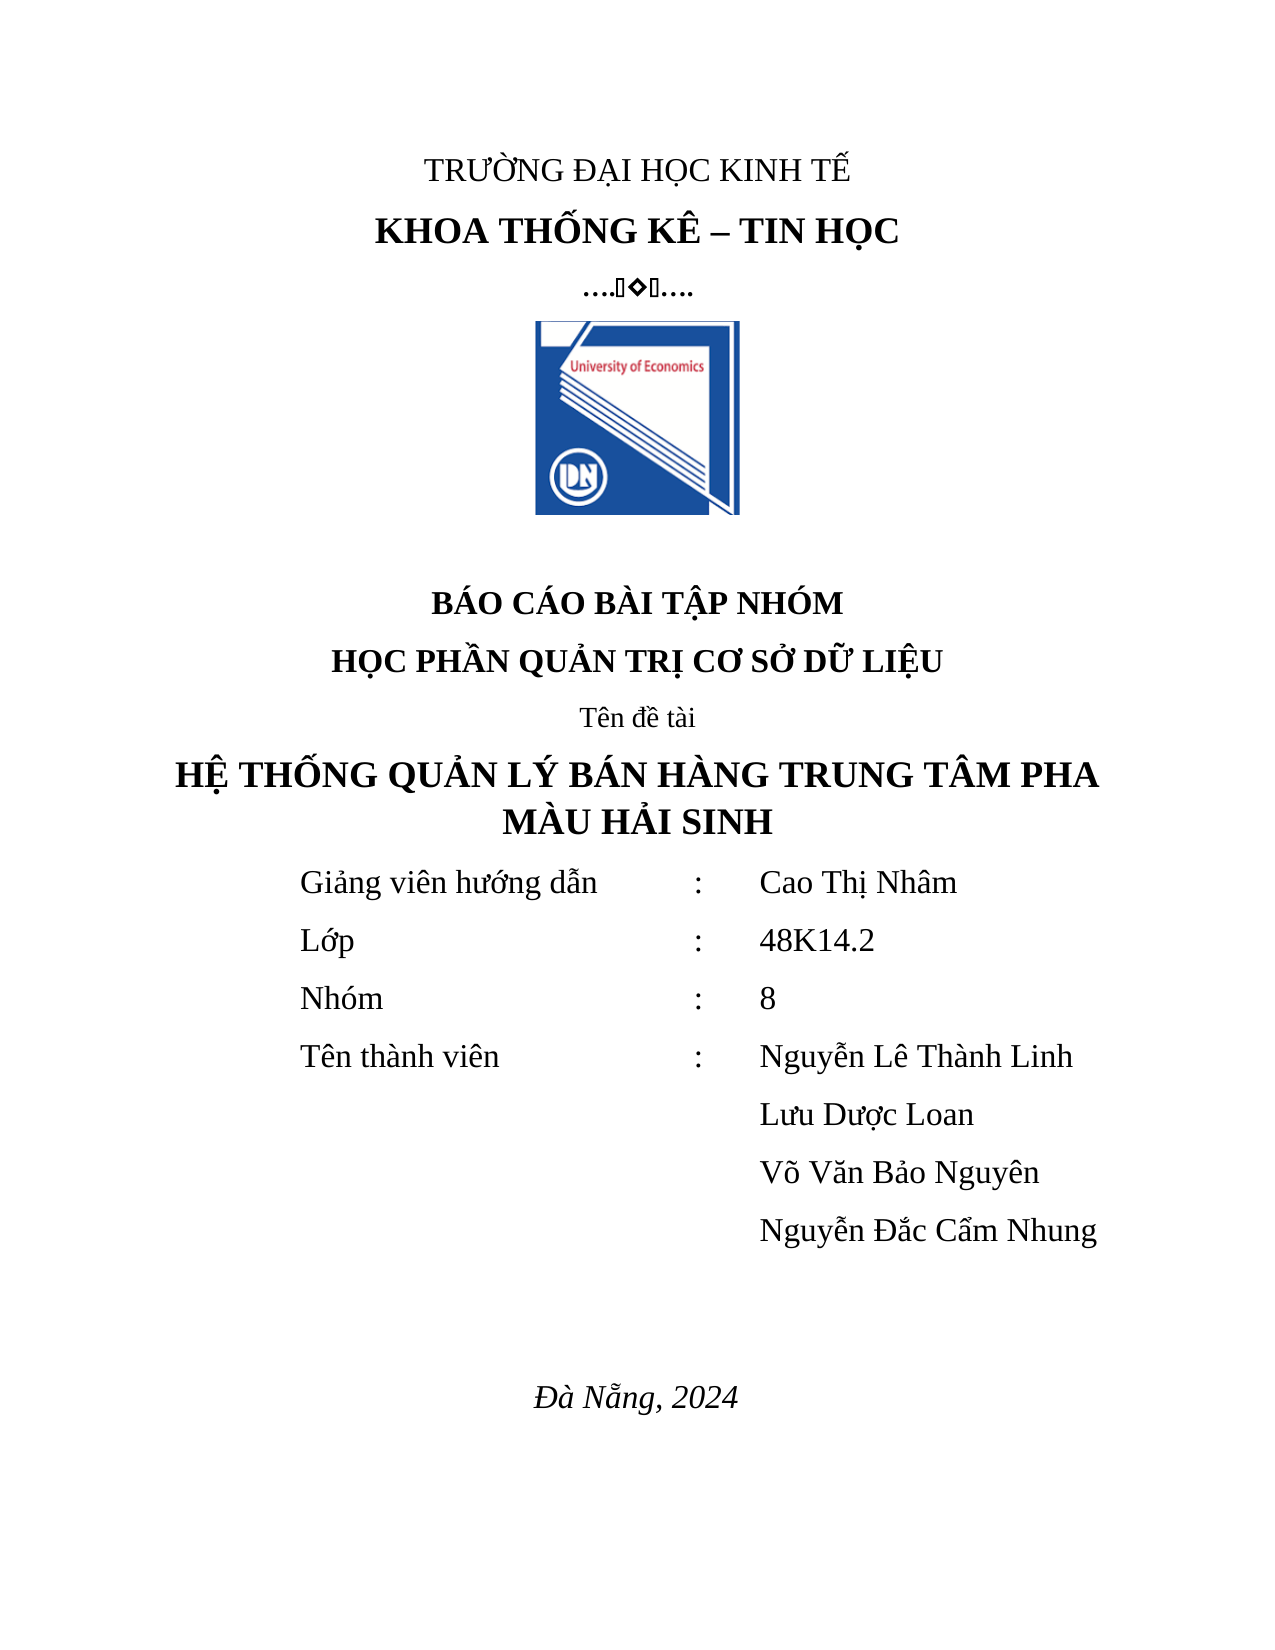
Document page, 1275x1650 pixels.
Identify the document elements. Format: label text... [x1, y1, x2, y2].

text Lớp : 48K14.2 [150, 920, 1125, 959]
text ….…. [150, 271, 1125, 302]
text Tên thành viên : Nguyễn Lê Thành Linh [150, 1036, 1125, 1075]
text HỌC PHẦN QUẢN TRỊ CƠ SỞ DỮ LIỆU [150, 642, 1125, 680]
text HỆ THỐNG QUẢN LÝ BÁN HÀNG TRUNG TÂM PHA MÀU HẢI SINH [150, 752, 1125, 842]
picture [535, 321, 740, 515]
text Võ Văn Bảo Nguyên [150, 1152, 1125, 1191]
text BÁO CÁO BÀI TẬP NHÓM [150, 584, 1125, 622]
text Nhóm : 8 [150, 978, 1125, 1017]
text Nguyễn Đắc Cẩm Nhung [150, 1210, 1125, 1249]
text KHOA THỐNG KÊ – TIN HỌC [150, 208, 1125, 251]
text Lưu Dược Loan [150, 1094, 1125, 1133]
text TRƯỜNG ĐẠI HỌC KINH TẾ [150, 150, 1125, 188]
text Đà Nẵng, 2024 [150, 1377, 1125, 1416]
text Tên đề tài [150, 700, 1125, 733]
text Giảng viên hướng dẫn : Cao Thị Nhâm [150, 862, 1125, 901]
